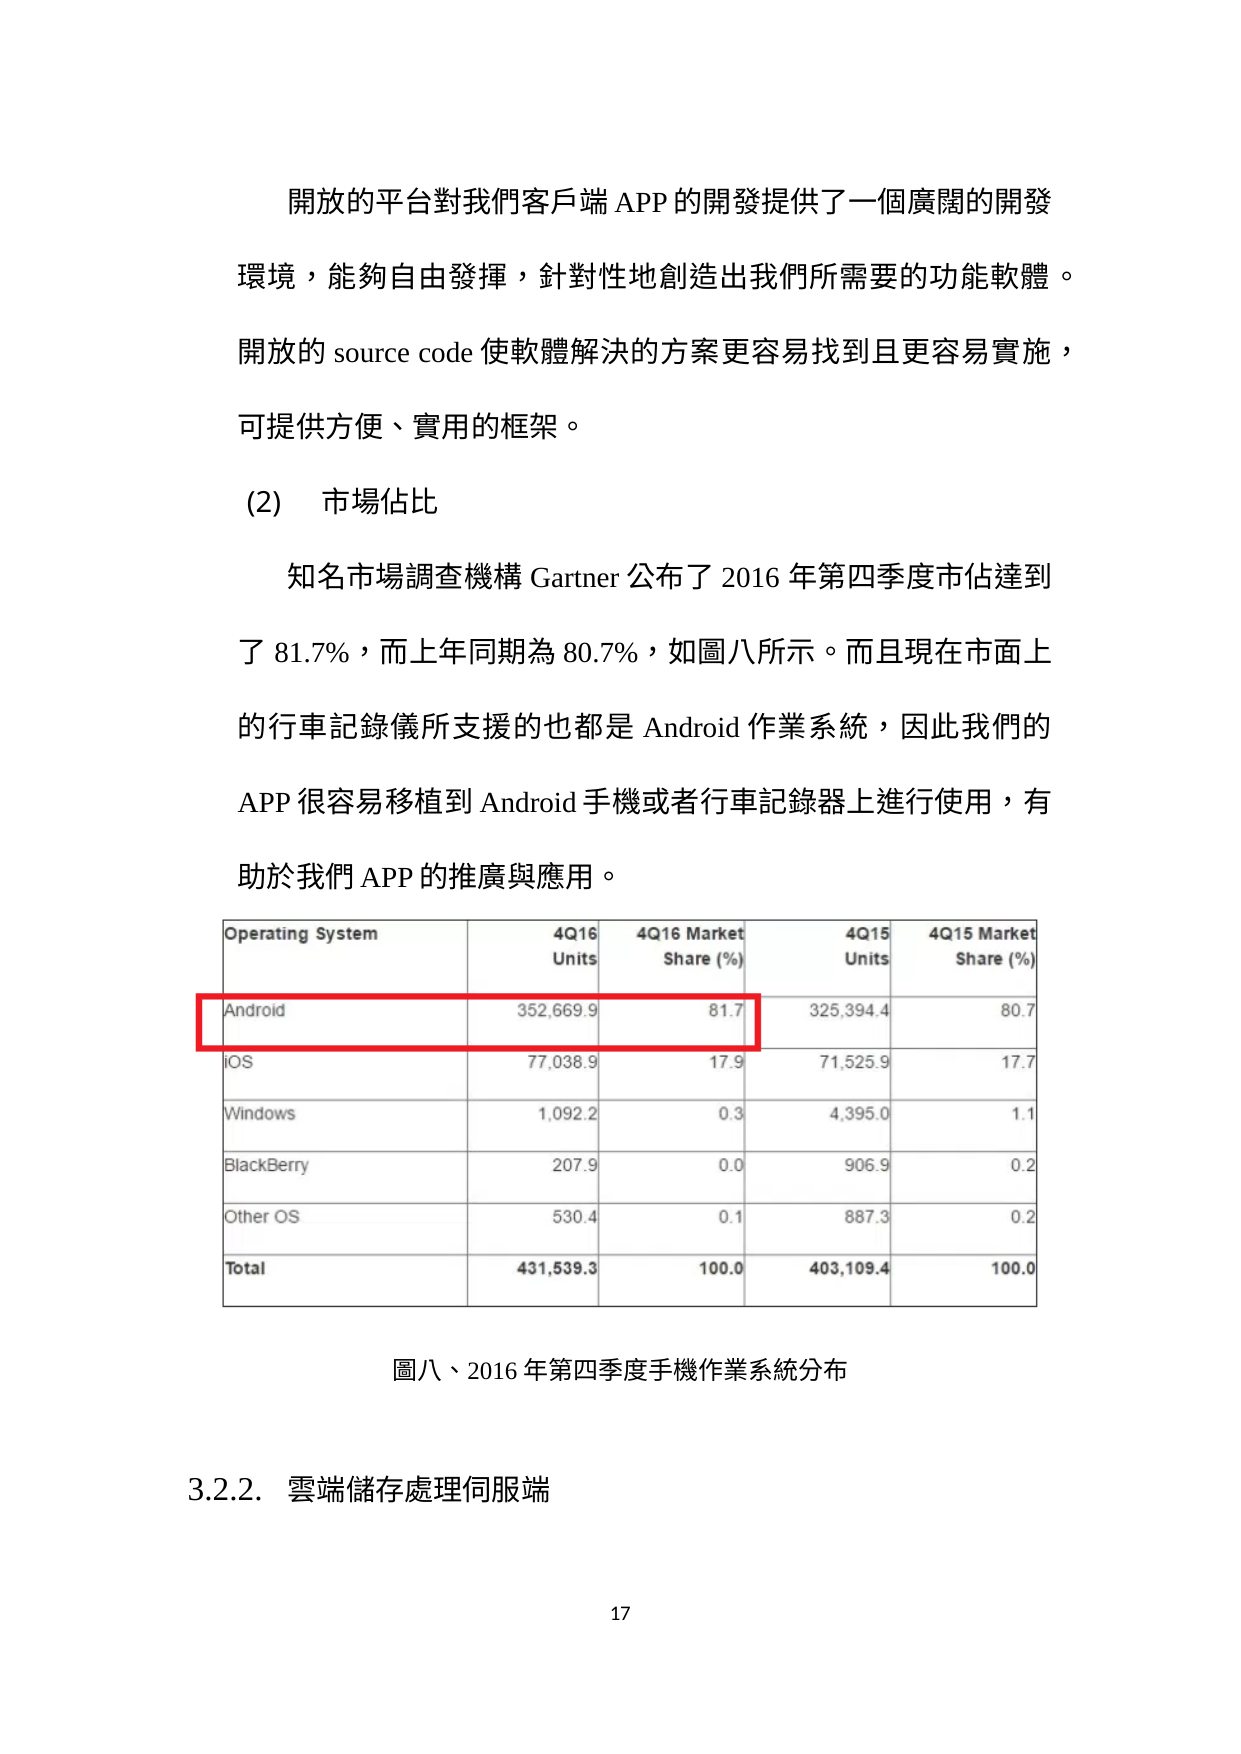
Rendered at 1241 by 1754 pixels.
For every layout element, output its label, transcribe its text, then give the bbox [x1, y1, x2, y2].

text 知名市場調查機構 Gartner 公布了 2016 年第四季度市佔達到了 81.7%，而上年同期為80.7%，如圖八所示。而且現在市面上的行車記錄儀所支援的也都是Android作業系統，因此我們的APP很容易移植到Android手機或者行車記錄器上進行使用，有助於我們APP的推廣與應用。 [237, 537, 1053, 912]
list 市場佔比 [247, 462, 1053, 537]
picture [187, 912, 1054, 1325]
text 開放的平台對我們客戶端APP的開發提供了一個廣闊的開發環境，能夠自由發揮，針對性地創造出我們所需要的功能軟體。開放的source code使軟體解決的方案更容易找到且更容易實施，可提供方便、實用的框架。 [237, 162, 1053, 462]
list 雲端儲存處理伺服端 [187, 1450, 1053, 1525]
text 圖八、2016 年第四季度手機作業系統分布 [187, 1350, 1053, 1387]
